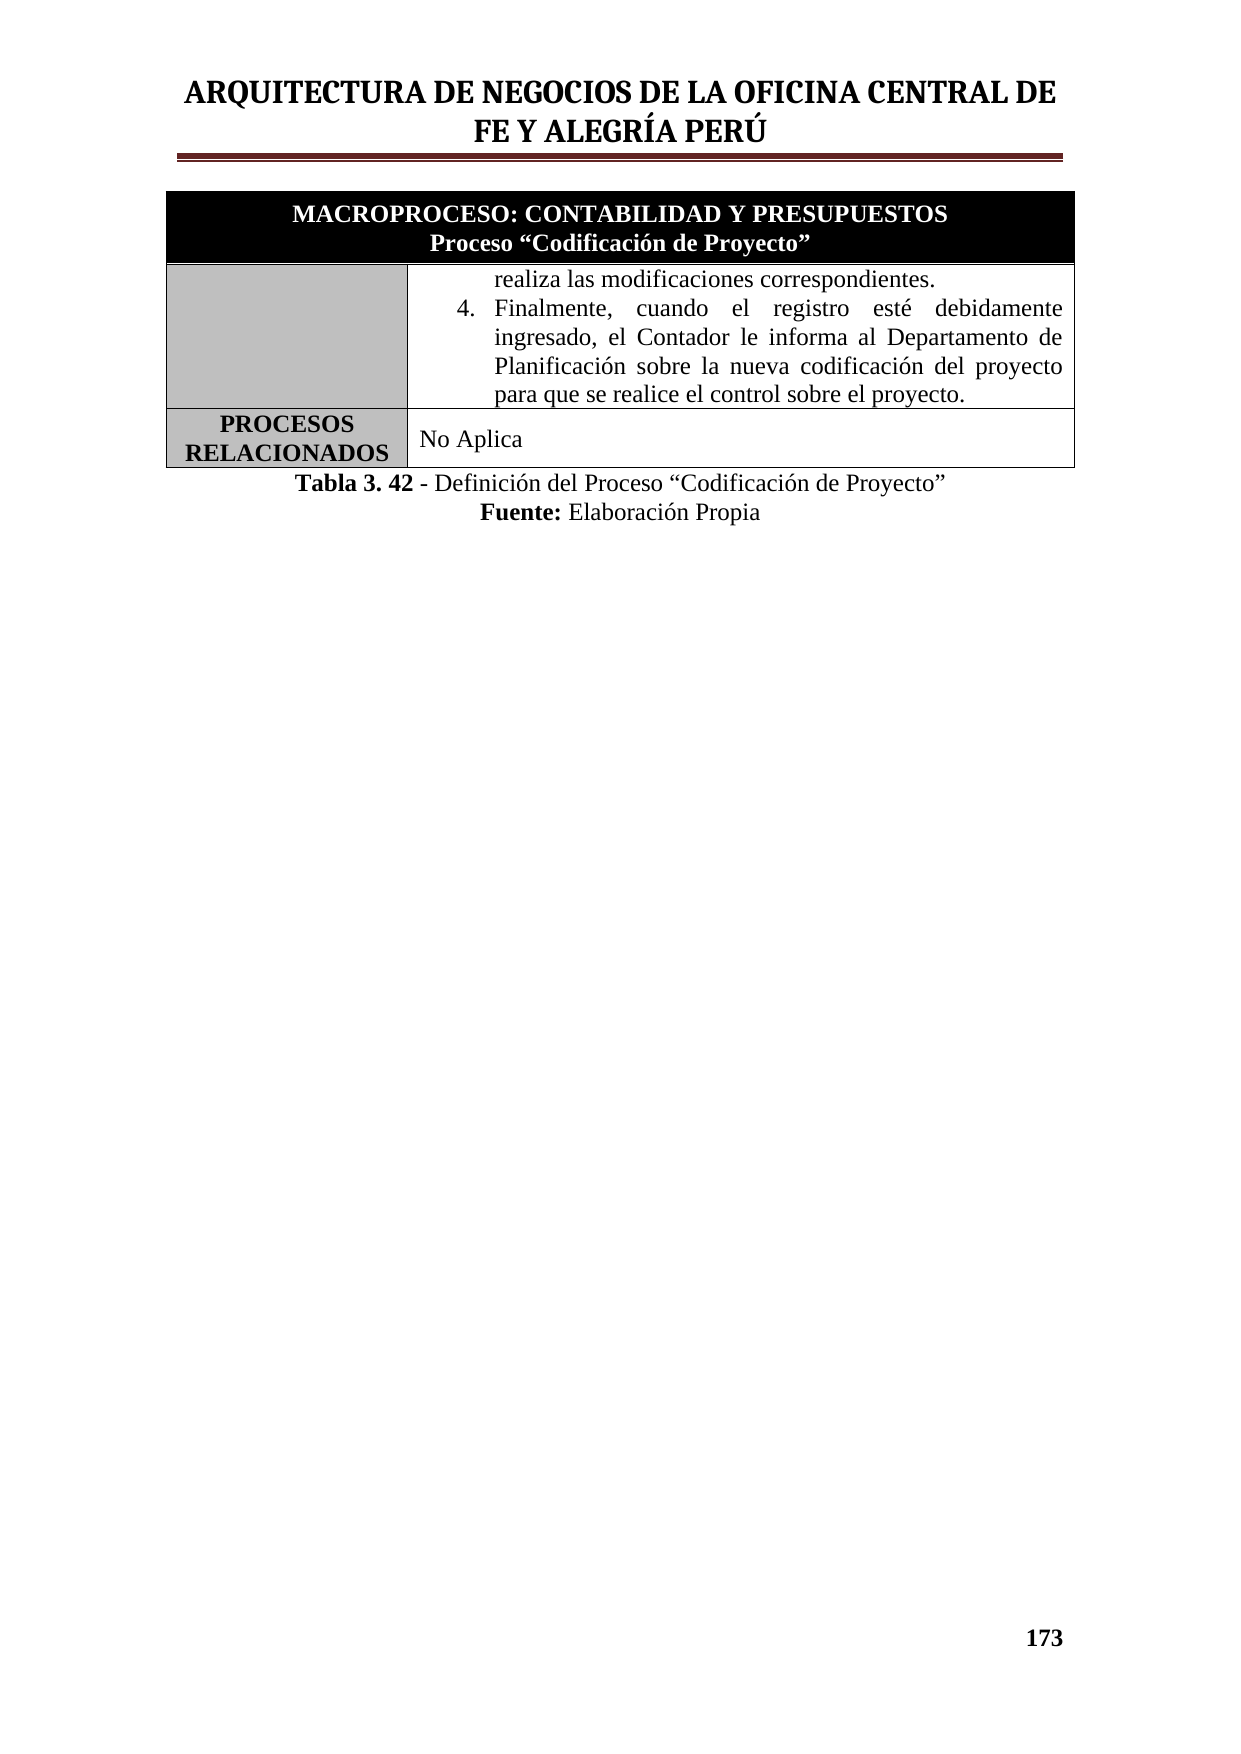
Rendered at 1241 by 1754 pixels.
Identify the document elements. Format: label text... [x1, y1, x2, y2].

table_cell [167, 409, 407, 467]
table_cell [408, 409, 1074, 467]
text Tabla 3. 42 - Definición del Proceso “Codificación de Proyecto” [177, 468, 1063, 497]
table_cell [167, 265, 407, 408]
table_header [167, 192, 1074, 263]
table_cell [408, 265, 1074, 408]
text Fuente: Elaboración Propia [177, 497, 1063, 525]
